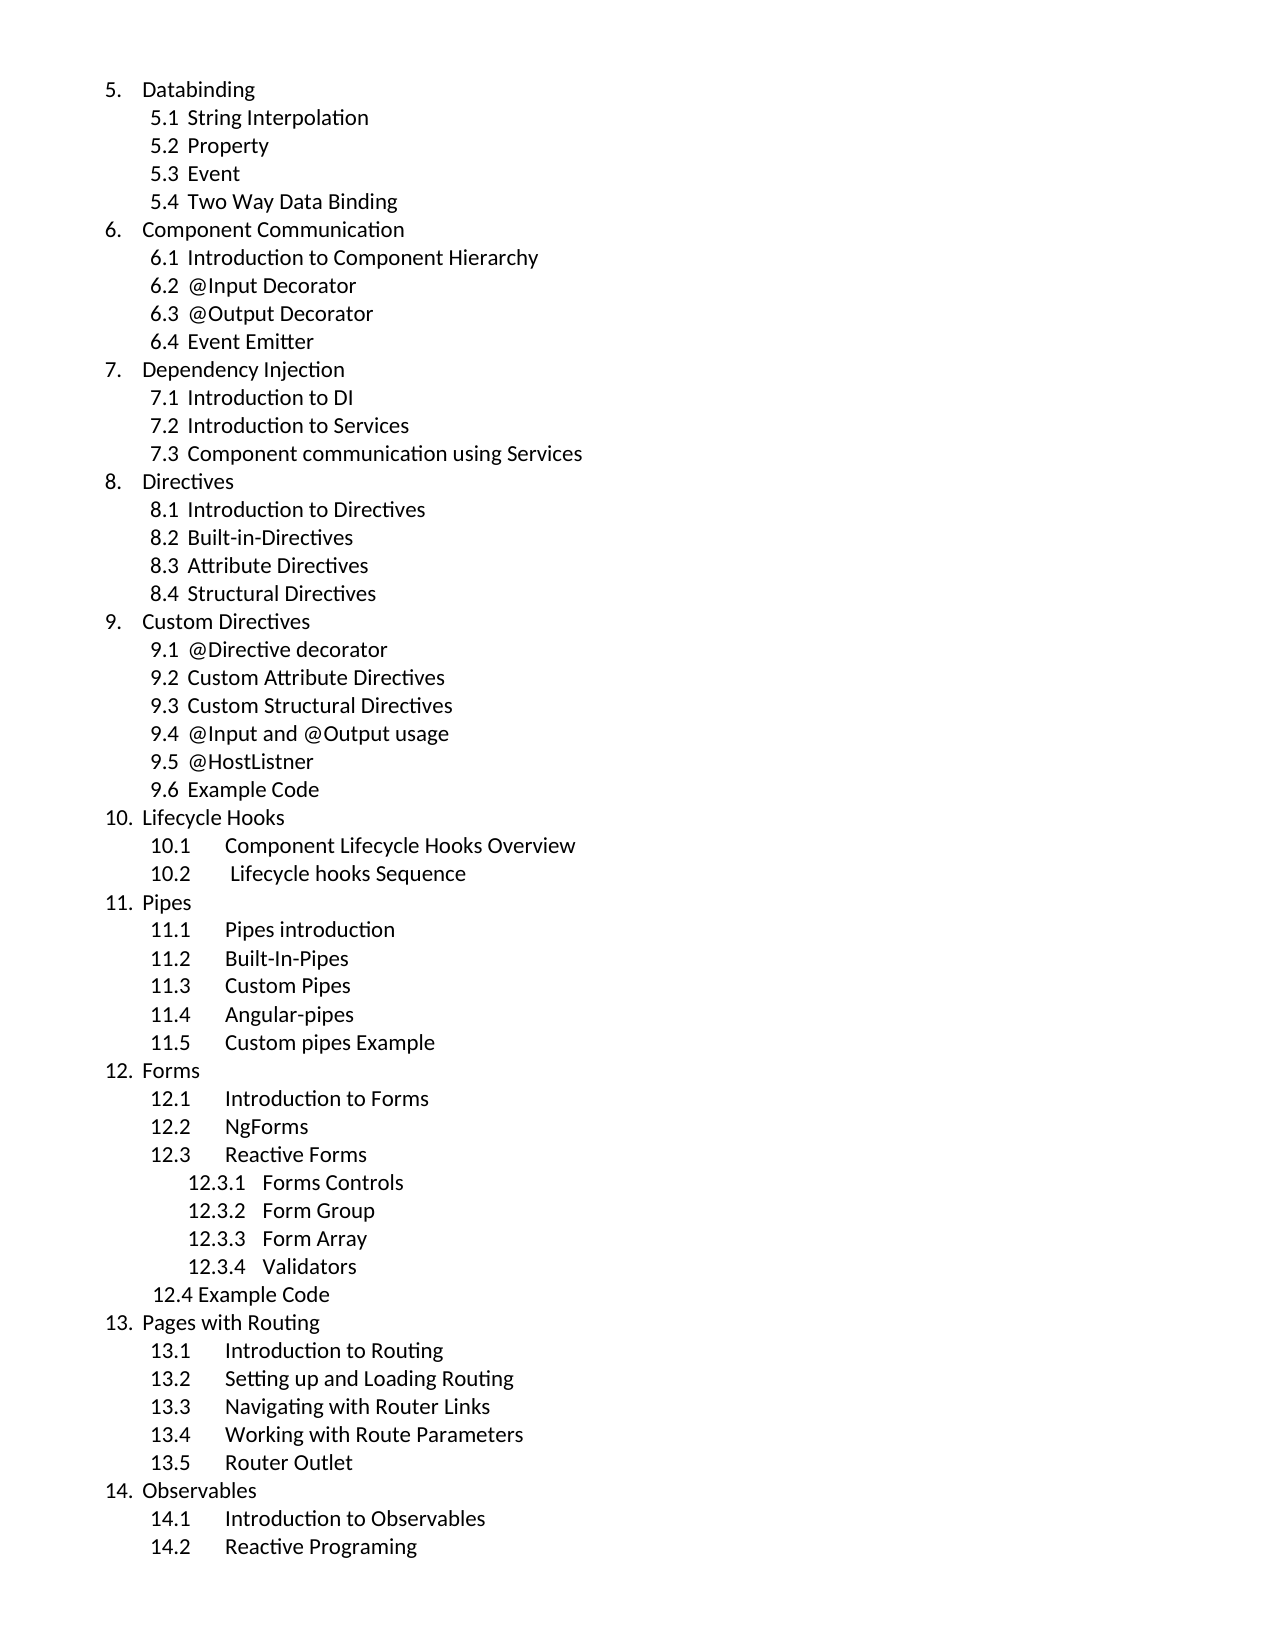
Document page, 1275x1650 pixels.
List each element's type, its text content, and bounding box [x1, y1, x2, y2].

list Observables [104, 1476, 1200, 1504]
list Introduction to Routing [150, 1336, 1200, 1364]
list Pipes introduction [150, 916, 1200, 944]
list Form Array [187, 1224, 1200, 1252]
list Router Outlet [150, 1448, 1200, 1476]
list Dependency Injection [104, 355, 1200, 383]
list Introduction to Observables [150, 1504, 1200, 1532]
list Angular-pipes [150, 1000, 1200, 1028]
list Event [150, 159, 1200, 187]
list @Input and @Output usage [150, 719, 1200, 747]
list Component Communication [104, 215, 1200, 243]
list Custom pipes Example [150, 1028, 1200, 1056]
list Custom Directives [104, 607, 1200, 635]
list Component communication using Services [150, 439, 1200, 467]
list Introduction to DI [150, 383, 1200, 411]
list Form Group [187, 1196, 1200, 1224]
list Custom Structural Directives [150, 691, 1200, 719]
list Introduction to Directives [150, 495, 1200, 523]
list Introduction to Forms [150, 1084, 1200, 1112]
list Reactive Forms [150, 1140, 1200, 1168]
list NgForms [150, 1112, 1200, 1140]
list Working with Route Parameters [150, 1420, 1200, 1448]
list Introduction to Services [150, 411, 1200, 439]
list Built-in-Directives [150, 523, 1200, 551]
list Validators [187, 1252, 1200, 1280]
list Custom Attribute Directives [150, 663, 1200, 691]
list Directives [104, 467, 1200, 495]
text 12.4 Example Code [75, 1280, 1200, 1308]
list Built-In-Pipes [150, 944, 1200, 972]
list Lifecycle hooks Sequence [150, 859, 1200, 888]
list Pages with Routing [104, 1308, 1200, 1336]
list Reactive Programing [150, 1532, 1200, 1560]
list Setting up and Loading Routing [150, 1364, 1200, 1392]
list @HostListner [150, 747, 1200, 776]
list Two Way Data Binding [150, 187, 1200, 215]
list Example Code [150, 776, 1200, 803]
list Navigating with Router Links [150, 1392, 1200, 1420]
list @Directive decorator [150, 635, 1200, 663]
list Lifecycle Hooks [104, 803, 1200, 832]
list Forms Controls [187, 1168, 1200, 1196]
list Databinding [104, 75, 1200, 103]
list Forms [104, 1056, 1200, 1084]
list Structural Directives [150, 579, 1200, 607]
list @Output Decorator [150, 299, 1200, 327]
list Event Emitter [150, 327, 1200, 355]
list Attribute Directives [150, 551, 1200, 579]
list @Input Decorator [150, 271, 1200, 299]
list Pipes [104, 888, 1200, 916]
list Custom Pipes [150, 972, 1200, 1000]
list Introduction to Component Hierarchy [150, 243, 1200, 271]
list Property [150, 131, 1200, 159]
list String Interpolation [150, 103, 1200, 131]
list Component Lifecycle Hooks Overview [150, 832, 1200, 859]
